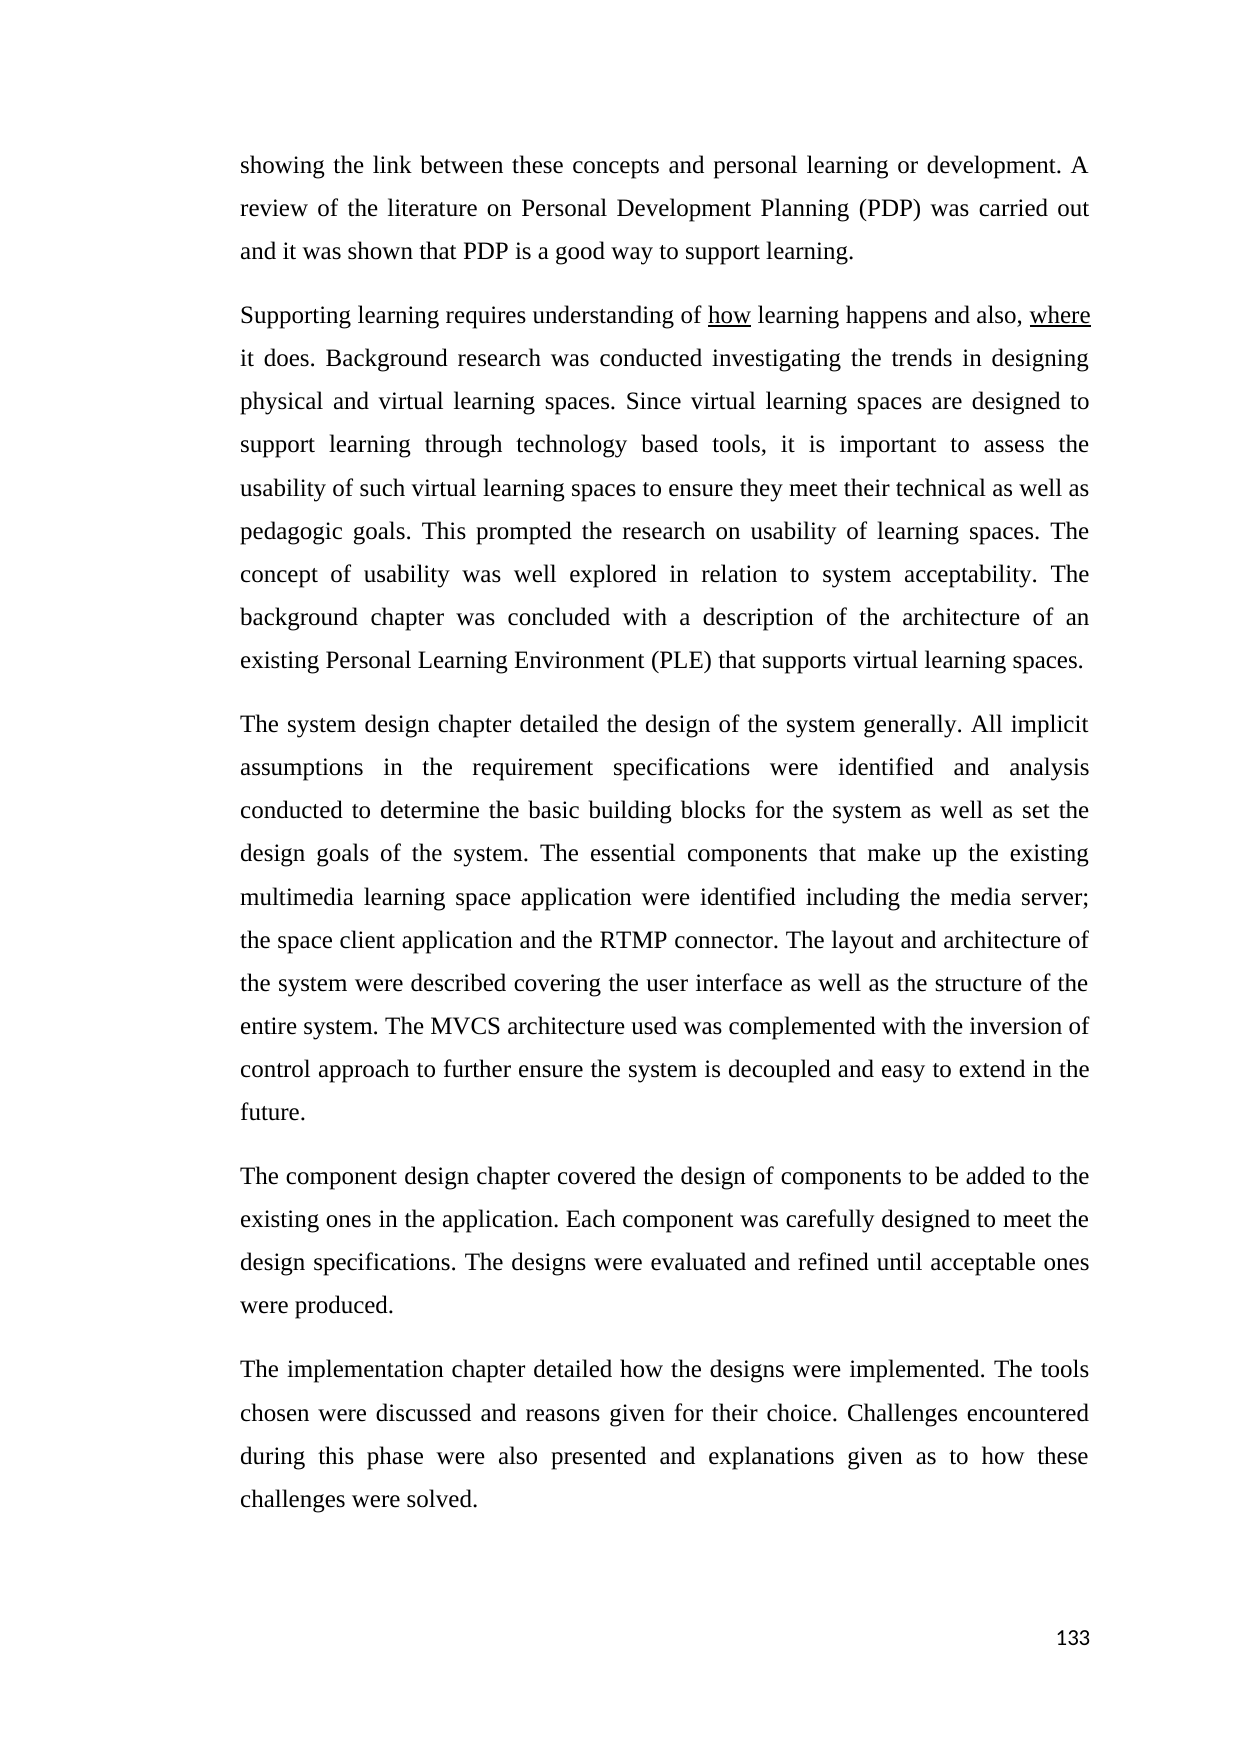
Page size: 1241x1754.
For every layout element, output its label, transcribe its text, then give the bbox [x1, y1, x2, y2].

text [240, 150, 1090, 265]
text The implementation chapter detailed how the designs were implemented. The tools chosen were discussed and reasons given for their choice. Challenges encountered during this phase were also presented and explanations given as to how these challenges were solved. [240, 1354, 1090, 1513]
text Supporting learning requires understanding of how learning happens and also, where it does. Background research was conducted investigating the trends in designing physical and virtual learning spaces. Since virtual learning spaces are designed to support learning through technology based tools, it is important to assess the usability of such virtual learning spaces to ensure they meet their technical as well as pedagogic goals. This prompted the research on usability of learning spaces. The concept of usability was well explored in relation to system acceptability. The background chapter was concluded with a description of the architecture of an existing Personal Learning Environment (PLE) that supports virtual learning spaces. [240, 300, 1090, 674]
text The component design chapter covered the design of components to be added to the existing ones in the application. Each component was carefully designed to meet the design specifications. The designs were evaluated and refined until acceptable ones were produced. [240, 1161, 1090, 1319]
text The system design chapter detailed the design of the system generally. All implicit assumptions in the requirement specifications were identified and analysis conducted to determine the basic building blocks for the system as well as set the design goals of the system. The essential components that make up the existing multimedia learning space application were identified including the media server; the space client application and the RTMP connector. The layout and architecture of the system were described covering the user interface as well as the structure of the entire system. The MVCS architecture used was complemented with the inversion of control approach to further ensure the system is decoupled and easy to extend in the future. [240, 709, 1090, 1126]
